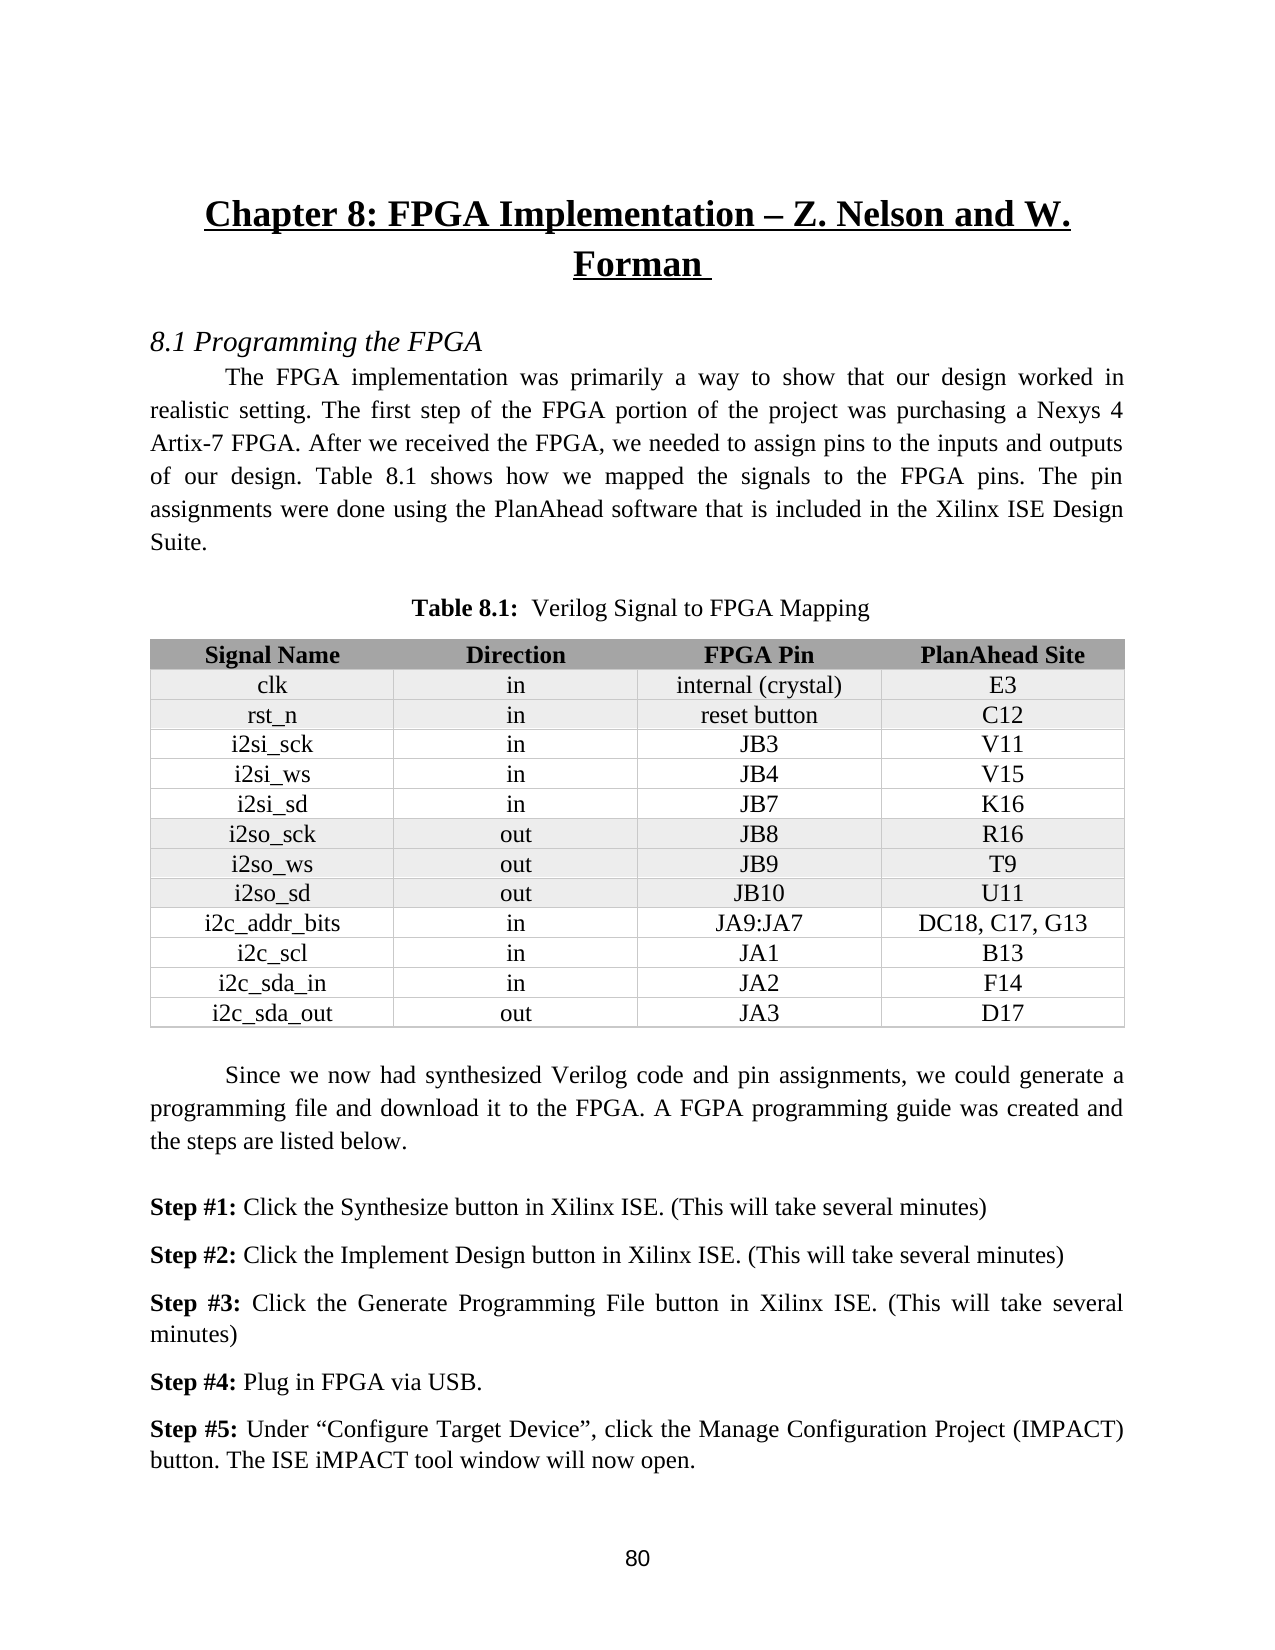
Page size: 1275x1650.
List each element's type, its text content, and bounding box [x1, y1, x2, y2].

text Step #3: Click the Generate Programming File button in Xilinx ISE. (This will take several minutes) [150, 1288, 1125, 1348]
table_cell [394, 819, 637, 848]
text Step #5: Under “Configure Target Device”, click the Manage Configuration Project (IMPACT) button. The ISE iMPACT tool window will now open. [150, 1414, 1125, 1474]
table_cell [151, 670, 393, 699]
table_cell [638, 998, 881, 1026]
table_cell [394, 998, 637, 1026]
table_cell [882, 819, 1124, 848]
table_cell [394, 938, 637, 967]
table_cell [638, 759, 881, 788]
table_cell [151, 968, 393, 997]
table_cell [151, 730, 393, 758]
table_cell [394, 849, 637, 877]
text Step #2: Click the Implement Design button in Xilinx ISE. (This will take several minutes) [150, 1240, 1125, 1269]
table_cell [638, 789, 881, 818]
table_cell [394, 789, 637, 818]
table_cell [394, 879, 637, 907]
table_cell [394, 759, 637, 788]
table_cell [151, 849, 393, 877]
text Chapter 8: FPGA Implementation – Z. Nelson and W. Forman [150, 192, 1125, 284]
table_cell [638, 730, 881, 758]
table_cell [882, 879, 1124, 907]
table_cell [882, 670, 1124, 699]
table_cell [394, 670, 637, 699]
text Step #1: Click the Synthesize button in Xilinx ISE. (This will take several minutes) [150, 1192, 1125, 1221]
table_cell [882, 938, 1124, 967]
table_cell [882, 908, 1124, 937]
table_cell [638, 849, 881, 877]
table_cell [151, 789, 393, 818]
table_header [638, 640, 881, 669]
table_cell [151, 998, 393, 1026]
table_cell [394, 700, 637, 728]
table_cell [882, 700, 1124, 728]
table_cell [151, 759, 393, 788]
text Step #4: Plug in FPGA via USB. [150, 1367, 1125, 1395]
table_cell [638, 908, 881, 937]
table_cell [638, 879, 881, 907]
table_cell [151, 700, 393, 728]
text The FPGA implementation was primarily a way to show that our design worked in realistic setting. The first step of the FPGA portion of the project was purchasing a Nexys 4 Artix-7 FPGA. After we received the FPGA, we needed to assign pins to the inputs and outputs of our design. Table 8.1 shows how we mapped the signals to the FPGA pins. The pin assignments were done using the PlanAhead software that is included in the Xilinx ISE Design Suite. [150, 362, 1125, 556]
text Table 8.1: Verilog Signal to FPGA Mapping [150, 593, 1125, 622]
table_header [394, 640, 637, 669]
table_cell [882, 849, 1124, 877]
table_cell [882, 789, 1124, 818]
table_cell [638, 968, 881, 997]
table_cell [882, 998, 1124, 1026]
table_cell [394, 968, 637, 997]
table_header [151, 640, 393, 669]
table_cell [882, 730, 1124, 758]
text 8.1 Programming the FPGA [150, 324, 1125, 357]
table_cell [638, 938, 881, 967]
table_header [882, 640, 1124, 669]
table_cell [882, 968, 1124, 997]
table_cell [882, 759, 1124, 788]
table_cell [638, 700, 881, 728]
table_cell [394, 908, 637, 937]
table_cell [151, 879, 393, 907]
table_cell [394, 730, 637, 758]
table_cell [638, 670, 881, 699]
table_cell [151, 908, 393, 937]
text Since we now had synthesized Verilog code and pin assignments, we could generate a programming file and download it to the FPGA. A FGPA programming guide was created and the steps are listed below. [150, 1060, 1125, 1155]
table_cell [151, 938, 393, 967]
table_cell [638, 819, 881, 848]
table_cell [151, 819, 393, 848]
